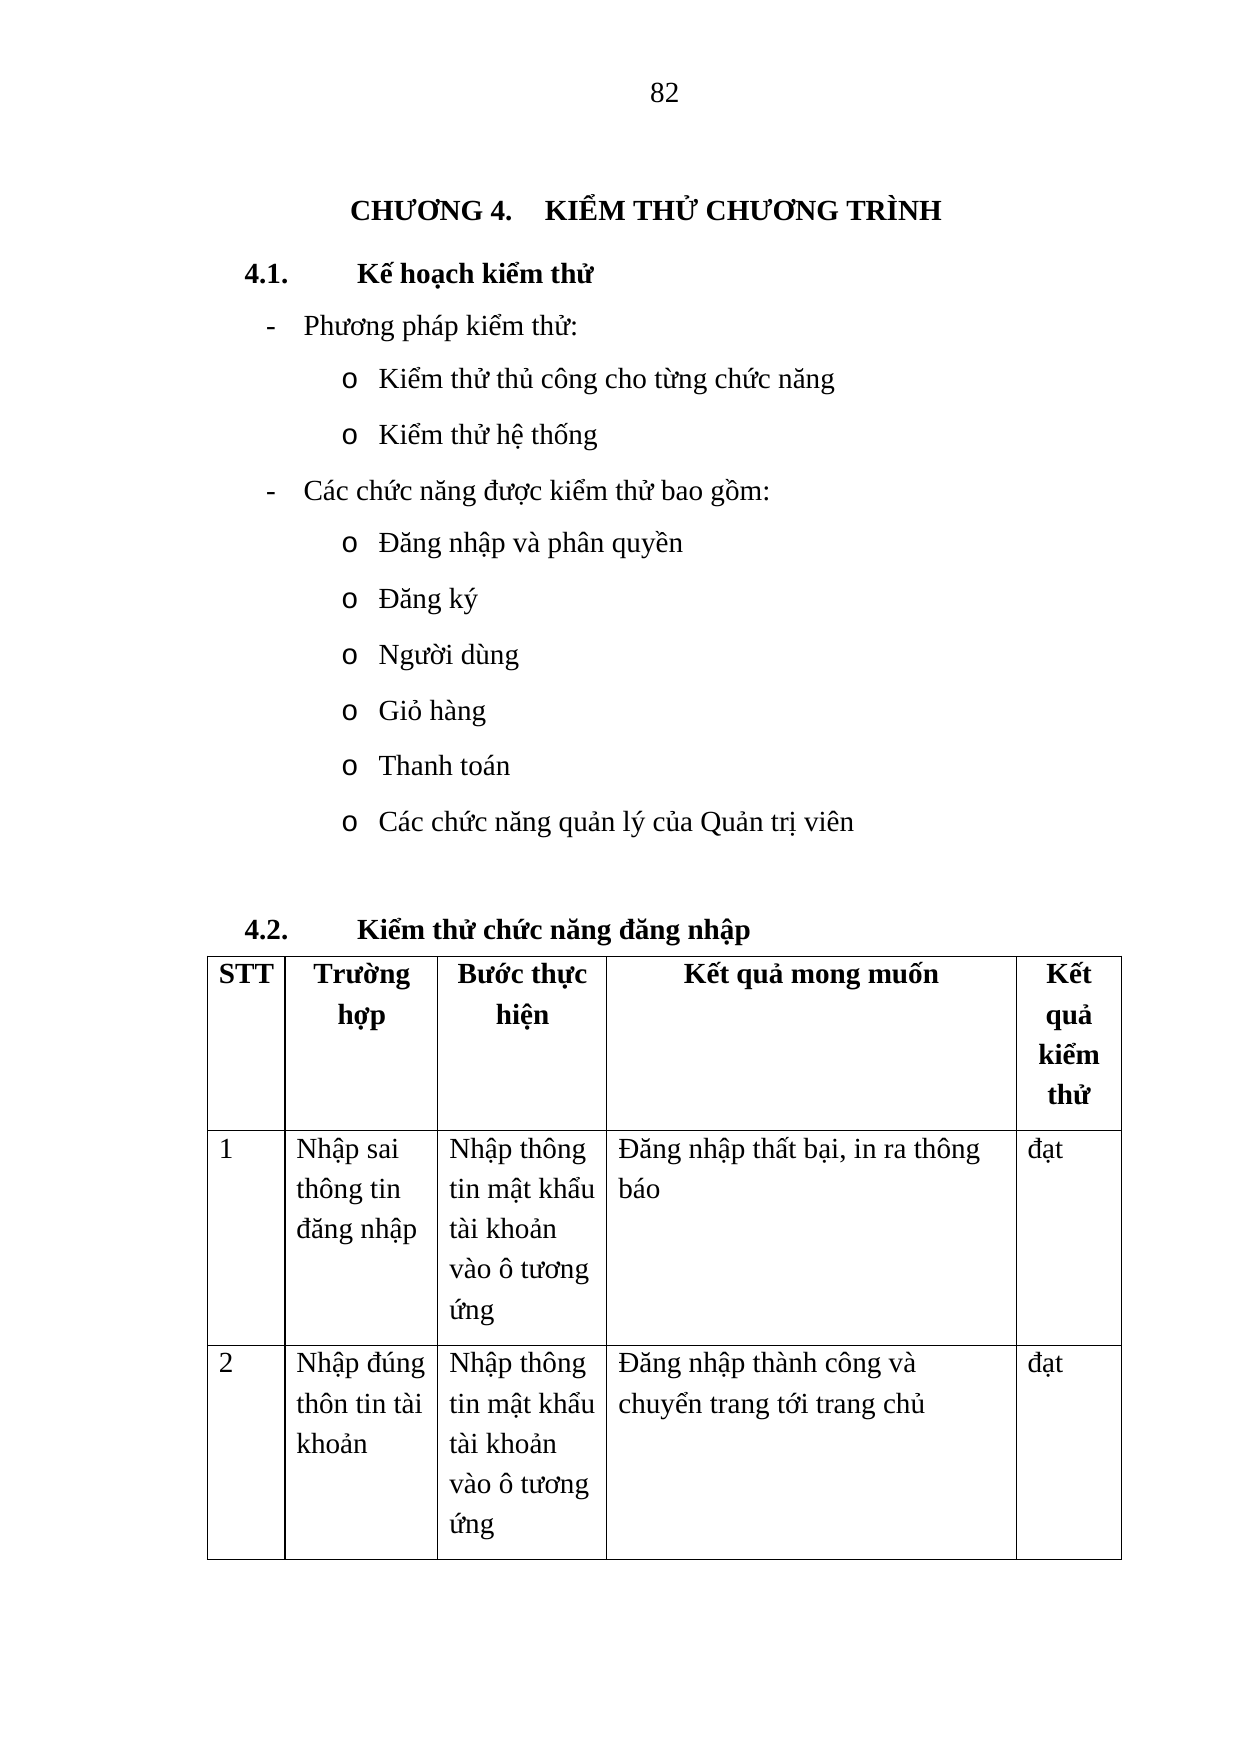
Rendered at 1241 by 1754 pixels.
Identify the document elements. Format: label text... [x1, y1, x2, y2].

table_cell đạt [1017, 1346, 1121, 1559]
table_header Kết quả kiểm thử [1017, 957, 1121, 1130]
table_cell 2 [208, 1346, 284, 1559]
list Kiểm thử thủ công cho từng chức năng [341, 361, 1122, 397]
list Đăng nhập và phân quyền [341, 525, 1122, 561]
table_cell Nhập thông tin mật khẩu tài khoản vào ô tương ứng [438, 1346, 606, 1559]
list Các chức năng quản lý của Quản trị viên [341, 804, 1122, 840]
table_cell Nhập thông tin mật khẩu tài khoản vào ô tương ứng [438, 1131, 606, 1344]
subtitle Kế hoạch kiểm thử [244, 256, 1122, 289]
table_header Bước thực hiện [438, 957, 606, 1130]
table_cell 1 [208, 1131, 284, 1344]
list Giỏ hàng [341, 693, 1122, 729]
list Người dùng [341, 637, 1122, 673]
table_header Trường hợp [286, 957, 437, 1130]
list Kiểm thử hệ thống [341, 417, 1122, 453]
table_cell Đăng nhập thất bại, in ra thông báo [607, 1131, 1016, 1344]
table_cell Nhập đúng thôn tin tài khoản [286, 1346, 437, 1559]
list Phương pháp kiểm thử: [266, 308, 1122, 342]
list Đăng ký [341, 581, 1122, 617]
table_cell Nhập sai thông tin đăng nhập [286, 1131, 437, 1344]
list Các chức năng được kiểm thử bao gồm: [266, 473, 1122, 506]
subtitle Kiểm thử chức năng đăng nhập [244, 912, 1122, 946]
table_header STT [208, 957, 284, 1130]
table_header Kết quả mong muốn [607, 957, 1016, 1130]
table_cell Đăng nhập thành công và chuyển trang tới trang chủ [607, 1346, 1016, 1559]
subtitle KIỂM THỬ CHƯƠNG TRÌNH [169, 193, 1122, 226]
list Thanh toán [341, 748, 1122, 784]
table_cell đạt [1017, 1131, 1121, 1344]
